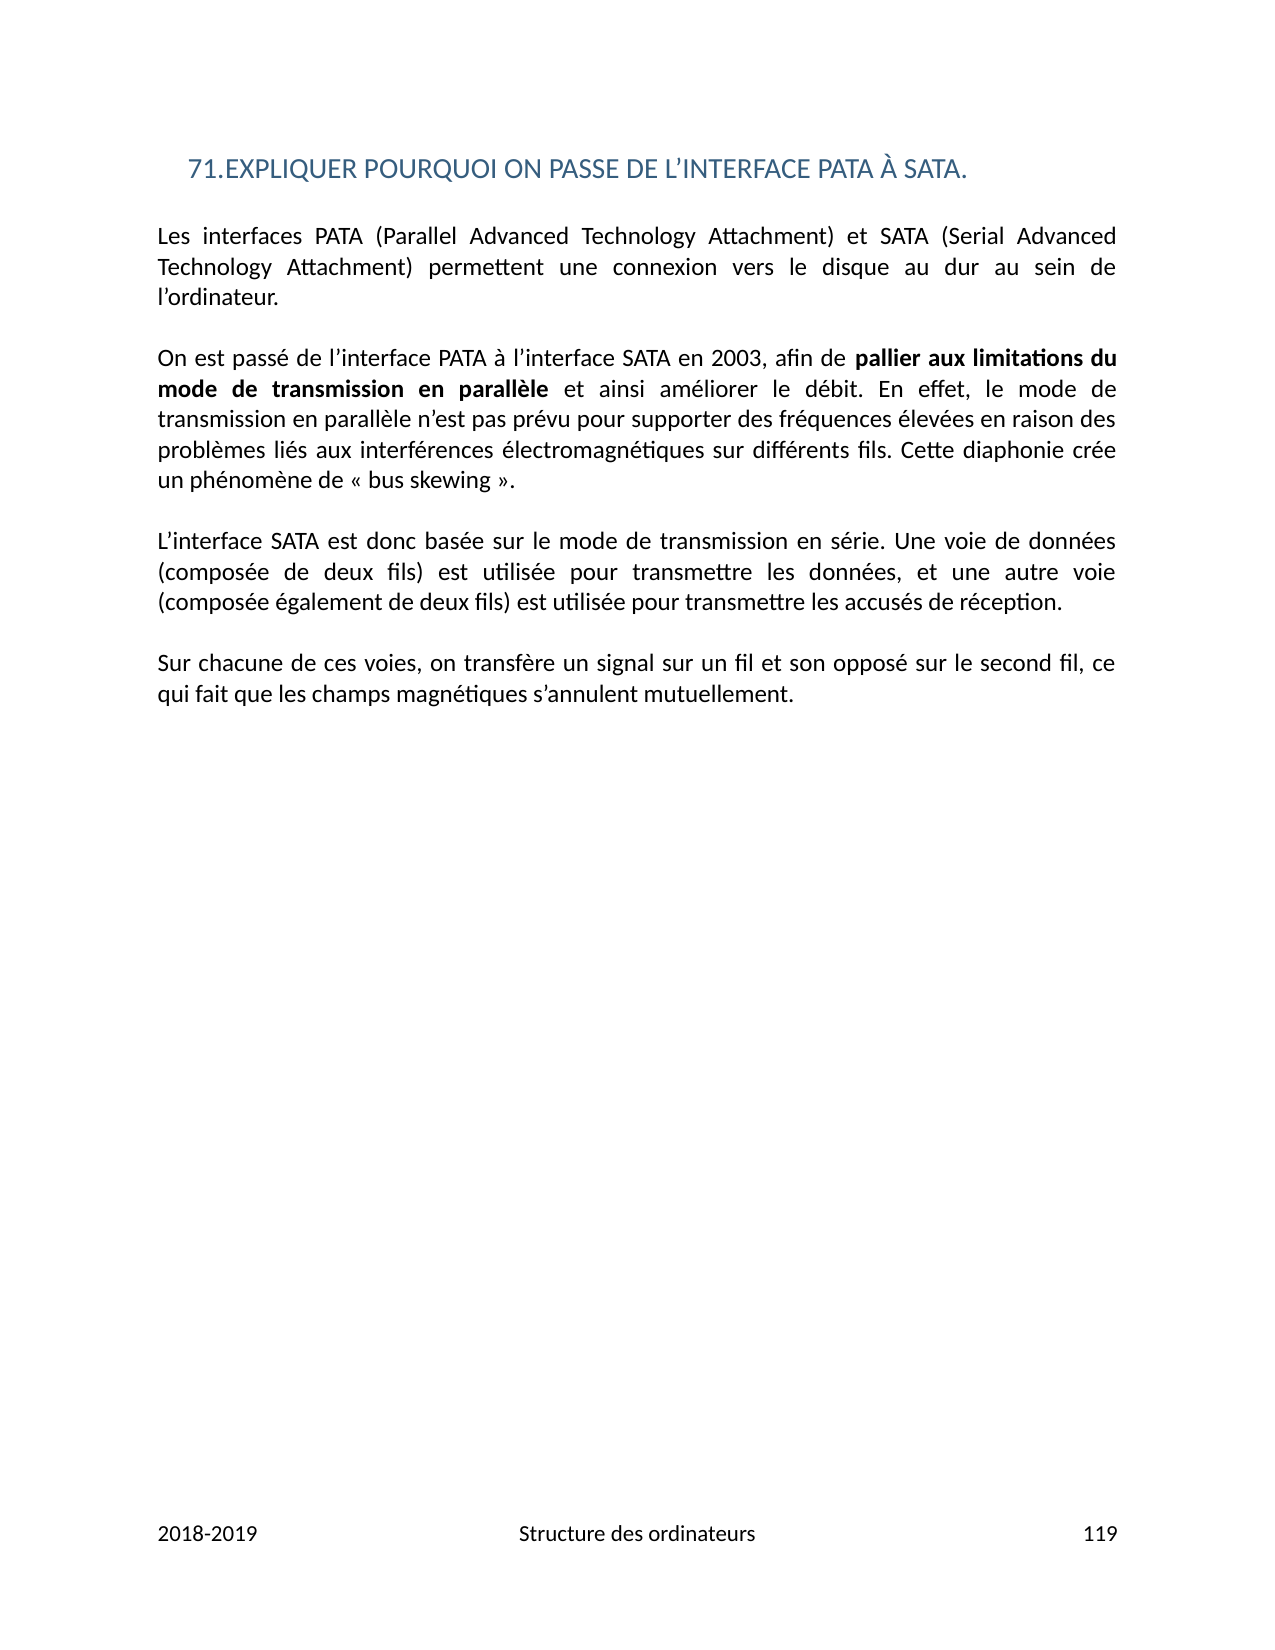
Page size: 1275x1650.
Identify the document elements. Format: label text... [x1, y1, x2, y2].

text L’interface SATA est donc basée sur le mode de transmission en série. Une voie de données (composée de deux fils) est utilisée pour transmettre les données, et une autre voie (composée également de deux fils) est utilisée pour transmettre les accusés de réception. [157, 526, 1117, 617]
text On est passé de l’interface PATA à l’interface SATA en 2003, afin de pallier aux limitations du mode de transmission en parallèle et ainsi améliorer le débit. En effet, le mode de transmission en parallèle n’est pas prévu pour supporter des fréquences élevées en raison des problèmes liés aux interférences électromagnétiques sur différents fils. Cette diaphonie crée un phénomène de « bus skewing ». [157, 342, 1117, 495]
text Sur chacune de ces voies, on transfère un signal sur un fil et son opposé sur le second fil, ce qui fait que les champs magnétiques s’annulent mutuellement. [157, 648, 1117, 709]
subtitle Expliquer pourquoi on passe de l’interface PATA à SATA. [187, 150, 1117, 186]
text Les interfaces PATA (Parallel Advanced Technology Attachment) et SATA (Serial Advanced Technology Attachment) permettent une connexion vers le disque au dur au sein de l’ordinateur. [157, 220, 1117, 312]
